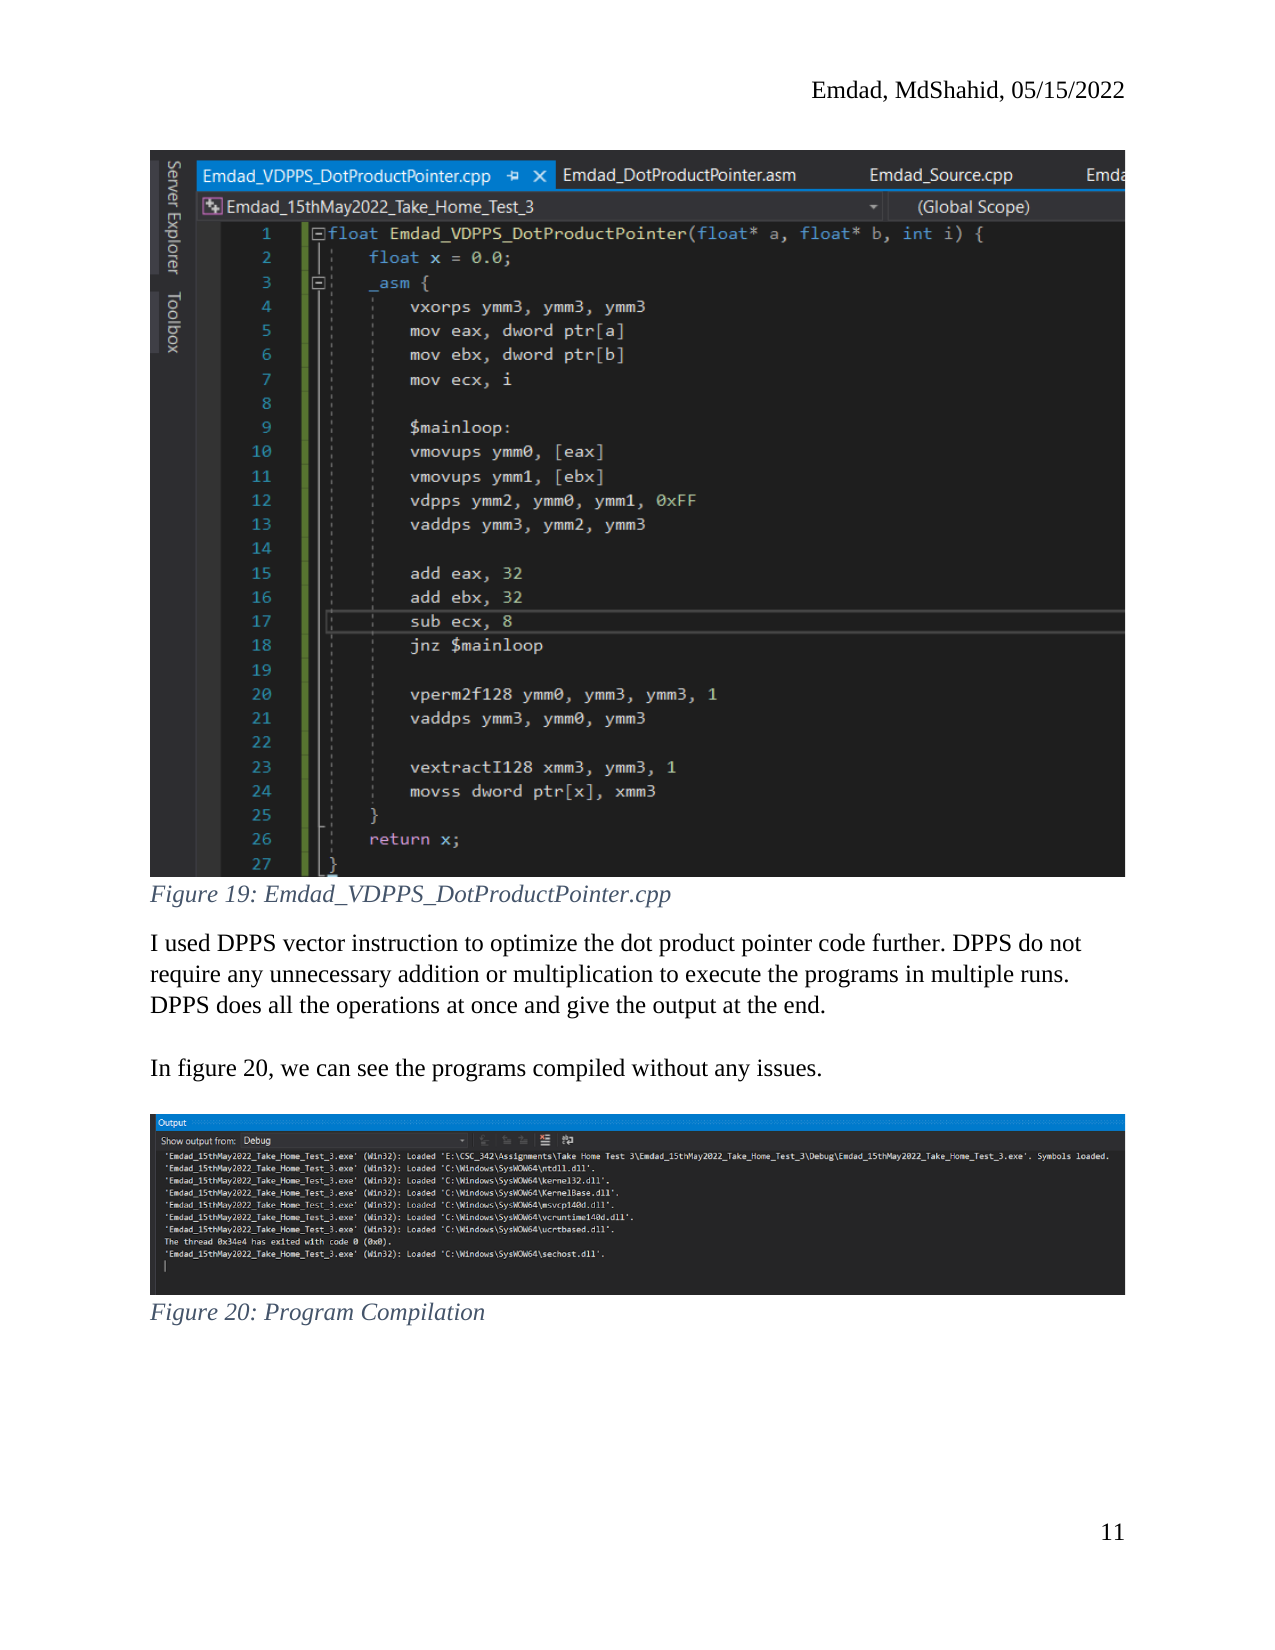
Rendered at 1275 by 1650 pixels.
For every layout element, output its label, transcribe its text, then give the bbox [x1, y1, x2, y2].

picture [150, 1114, 1125, 1295]
text Figure 19: Emdad_VDPPS_DotProductPointer.cpp [150, 879, 1125, 908]
text In figure 20, we can see the programs compiled without any issues. [150, 1053, 1125, 1081]
text Figure 20: Program Compilation [150, 1297, 1125, 1325]
picture [150, 150, 1125, 877]
text I used DPPS vector instruction to optimize the dot product pointer code further. DPPS do not require any unnecessary addition or multiplication to execute the programs in multiple runs. DPPS does all the operations at once and give the output at the end. [150, 928, 1125, 1019]
